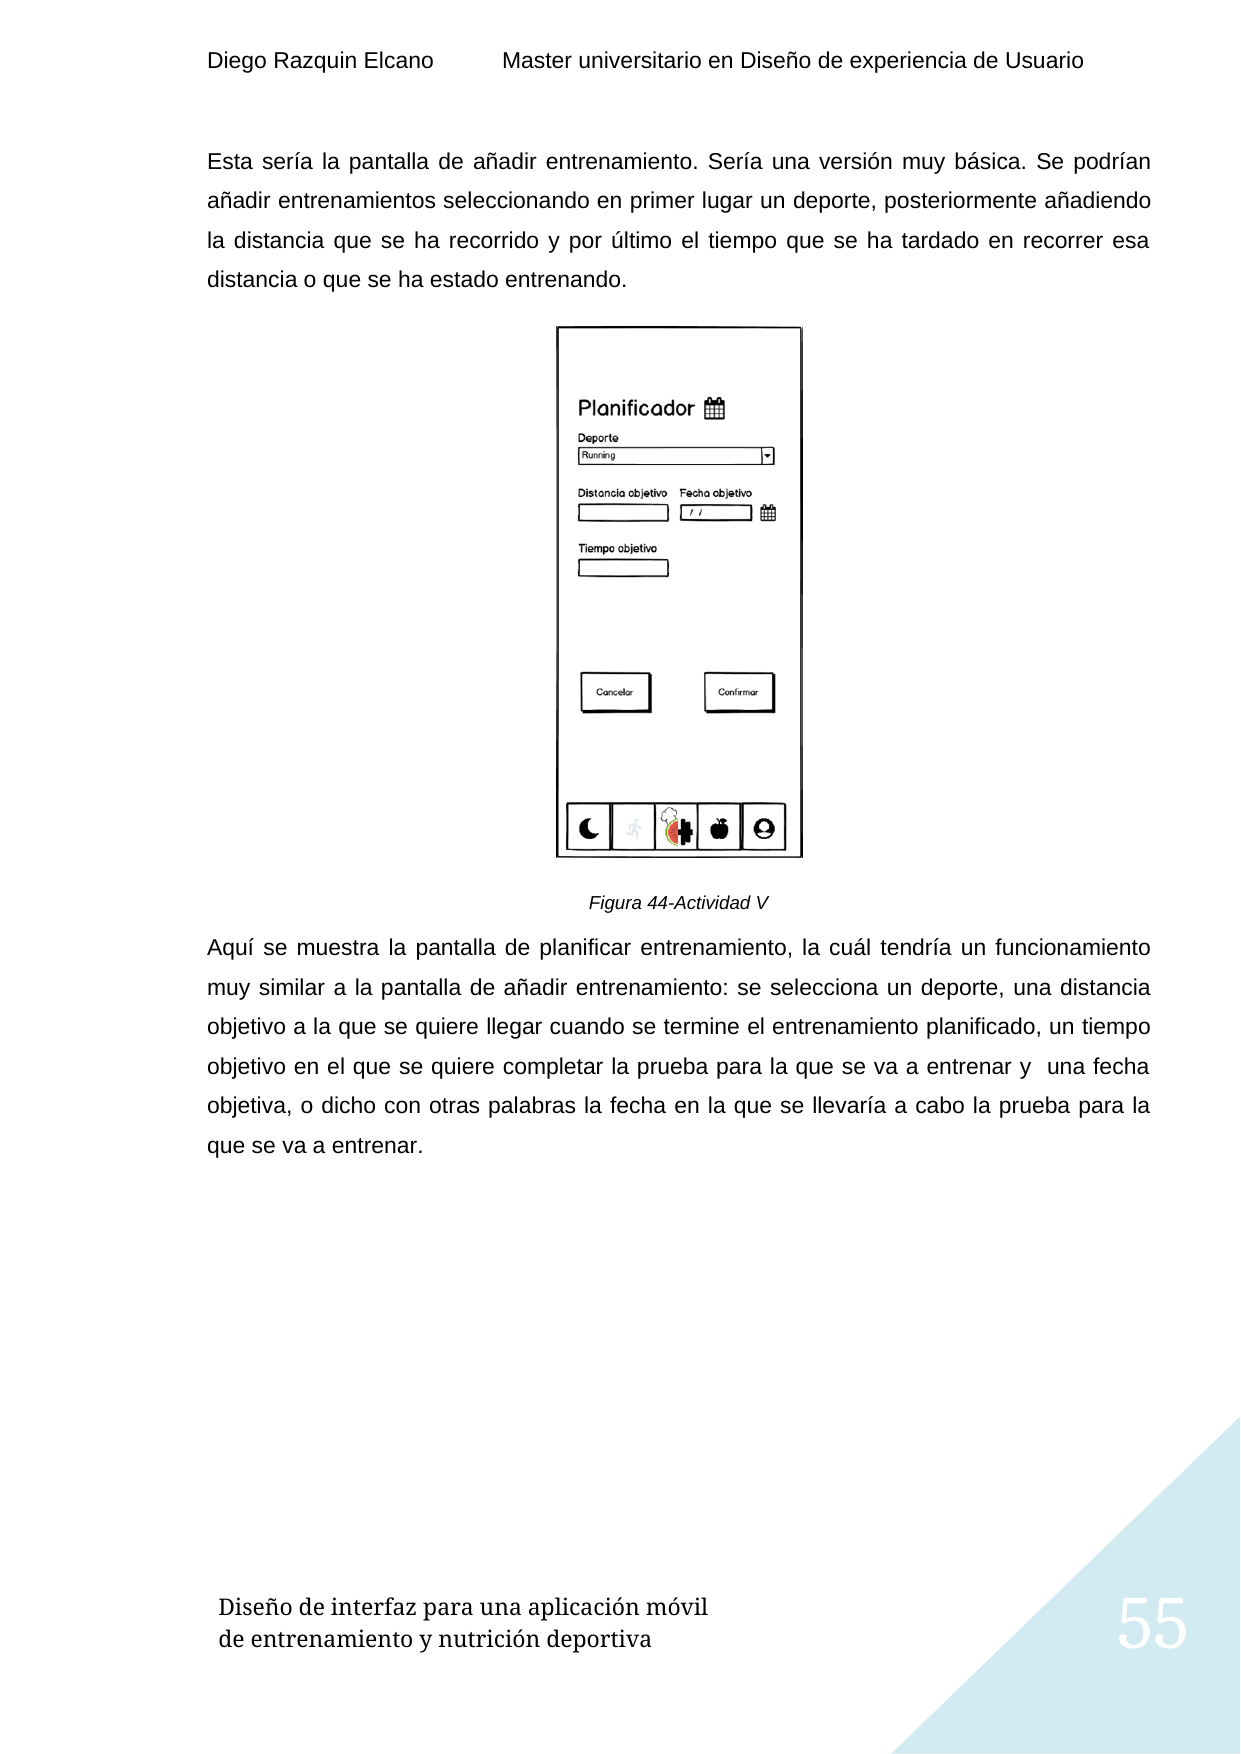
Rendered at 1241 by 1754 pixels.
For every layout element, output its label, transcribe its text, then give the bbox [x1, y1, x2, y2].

text Figura 44-Actividad V [207, 892, 1152, 913]
text Aquí se muestra la pantalla de planificar entrenamiento, la cuál tendría un funcionamiento muy similar a la pantalla de añadir entrenamiento: se selecciona un deporte, una distancia objetivo a la que se quiere llegar cuando se termine el entrenamiento planificado, un tiempo objetivo en el que se quiere completar la prueba para la que se va a entrenar y una fecha objetiva, o dicho con otras palabras la fecha en la que se llevaría a cabo la prueba para la que se va a entrenar. [207, 934, 1152, 1158]
text Esta sería la pantalla de añadir entrenamiento. Sería una versión muy básica. Se podrían añadir entrenamientos seleccionando en primer lugar un deporte, posteriormente añadiendo la distancia que se ha recorrido y por último el tiempo que se ha tardado en recorrer esa distancia o que se ha estado entrenando. [207, 148, 1152, 292]
picture [206, 326, 1152, 858]
